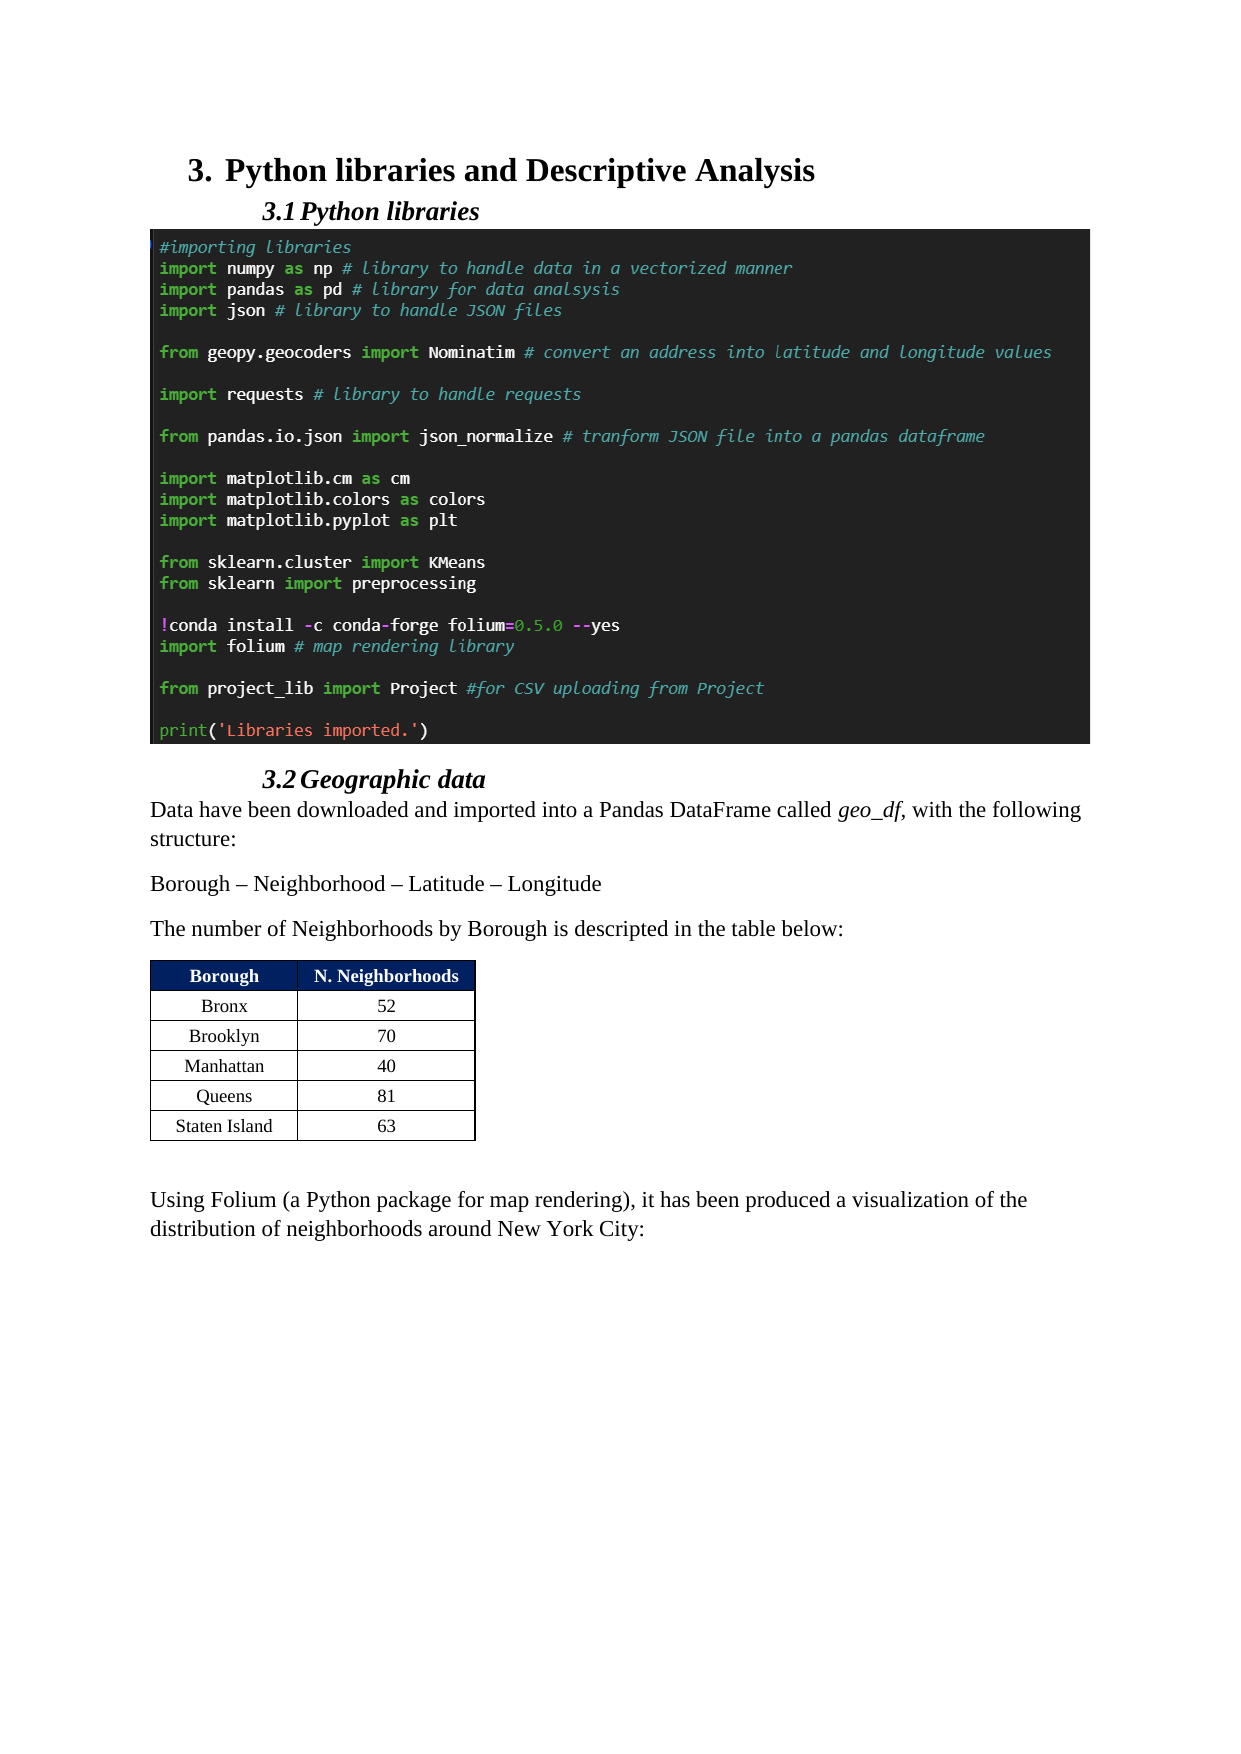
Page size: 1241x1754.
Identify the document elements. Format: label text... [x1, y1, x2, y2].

text Using Folium (a Python package for map rendering), it has been produced a visualization of the distribution of neighborhoods around New York City: [150, 1186, 1090, 1241]
text The number of Neighborhoods by Borough is descripted in the table below: [150, 915, 1090, 941]
text Data have been downloaded and imported into a Pandas DataFrame called geo_df, with the following structure: [150, 796, 1090, 851]
table_cell Queens [151, 1081, 297, 1110]
table_header Borough [151, 961, 297, 990]
table_cell 63 [298, 1111, 474, 1140]
table_cell 81 [298, 1081, 474, 1110]
table_header N. Neighborhoods [298, 961, 474, 990]
table_cell 40 [298, 1051, 474, 1080]
subtitle Geographic data [262, 763, 1090, 794]
table_cell Bronx [151, 991, 297, 1020]
subtitle Python libraries and Descriptive Analysis [187, 150, 1090, 188]
table_cell 52 [298, 991, 474, 1020]
table_cell 70 [298, 1021, 474, 1050]
picture [150, 229, 1091, 744]
text Borough – Neighborhood – Latitude – Longitude [150, 870, 1090, 896]
table_cell Manhattan [151, 1051, 297, 1080]
subtitle Python libraries [262, 196, 1090, 227]
table_cell Brooklyn [151, 1021, 297, 1050]
table_cell Staten Island [151, 1111, 297, 1140]
